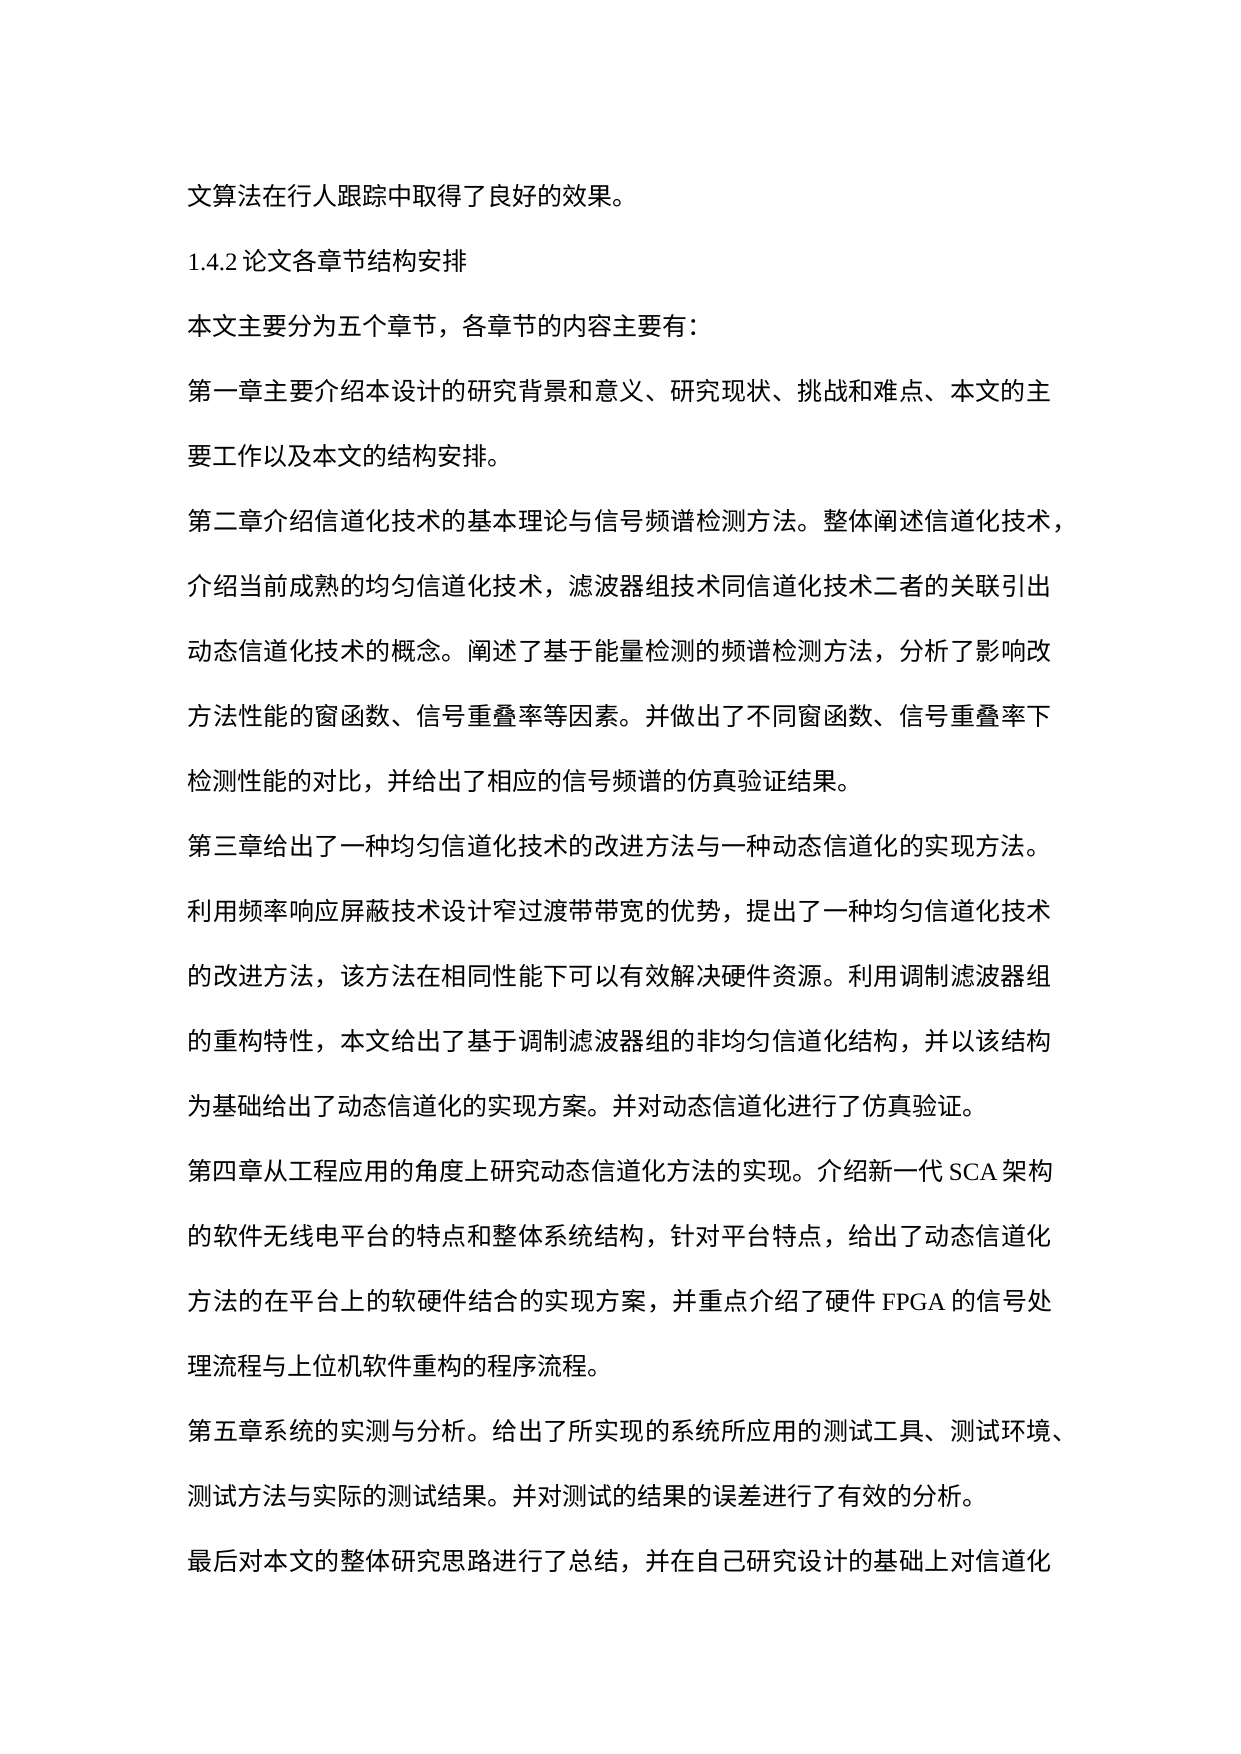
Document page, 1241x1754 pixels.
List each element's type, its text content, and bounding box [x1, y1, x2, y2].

text 第二章介绍信道化技术的基本理论与信号频谱检测方法。整体阐述信道化技术，介绍当前成熟的均匀信道化技术，滤波器组技术同信道化技术二者的关联引出动态信道化技术的概念。阐述了基于能量检测的频谱检测方法，分析了影响改方法性能的窗函数、信号重叠率等因素。并做出了不同窗函数、信号重叠率下检测性能的对比，并给出了相应的信号频谱的仿真验证结果。 [187, 487, 1053, 812]
text 本文主要分为五个章节，各章节的内容主要有： [187, 292, 1053, 357]
text 第一章主要介绍本设计的研究背景和意义、研究现状、挑战和难点、本文的主要工作以及本文的结构安排。 [187, 357, 1053, 487]
text 第四章从工程应用的角度上研究动态信道化方法的实现。介绍新一代SCA架构的软件无线电平台的特点和整体系统结构，针对平台特点，给出了动态信道化方法的在平台上的软硬件结合的实现方案，并重点介绍了硬件FPGA的信号处理流程与上位机软件重构的程序流程。 [187, 1137, 1053, 1397]
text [187, 162, 1053, 227]
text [187, 1527, 1053, 1592]
text 第五章系统的实测与分析。给出了所实现的系统所应用的测试工具、测试环境、测试方法与实际的测试结果。并对测试的结果的误差进行了有效的分析。 [187, 1397, 1053, 1527]
text 1.4.2论文各章节结构安排 [187, 227, 1053, 292]
text 第三章给出了一种均匀信道化技术的改进方法与一种动态信道化的实现方法。利用频率响应屏蔽技术设计窄过渡带带宽的优势，提出了一种均匀信道化技术的改进方法，该方法在相同性能下可以有效解决硬件资源。利用调制滤波器组的重构特性，本文给出了基于调制滤波器组的非均匀信道化结构，并以该结构为基础给出了动态信道化的实现方案。并对动态信道化进行了仿真验证。 [187, 812, 1053, 1137]
